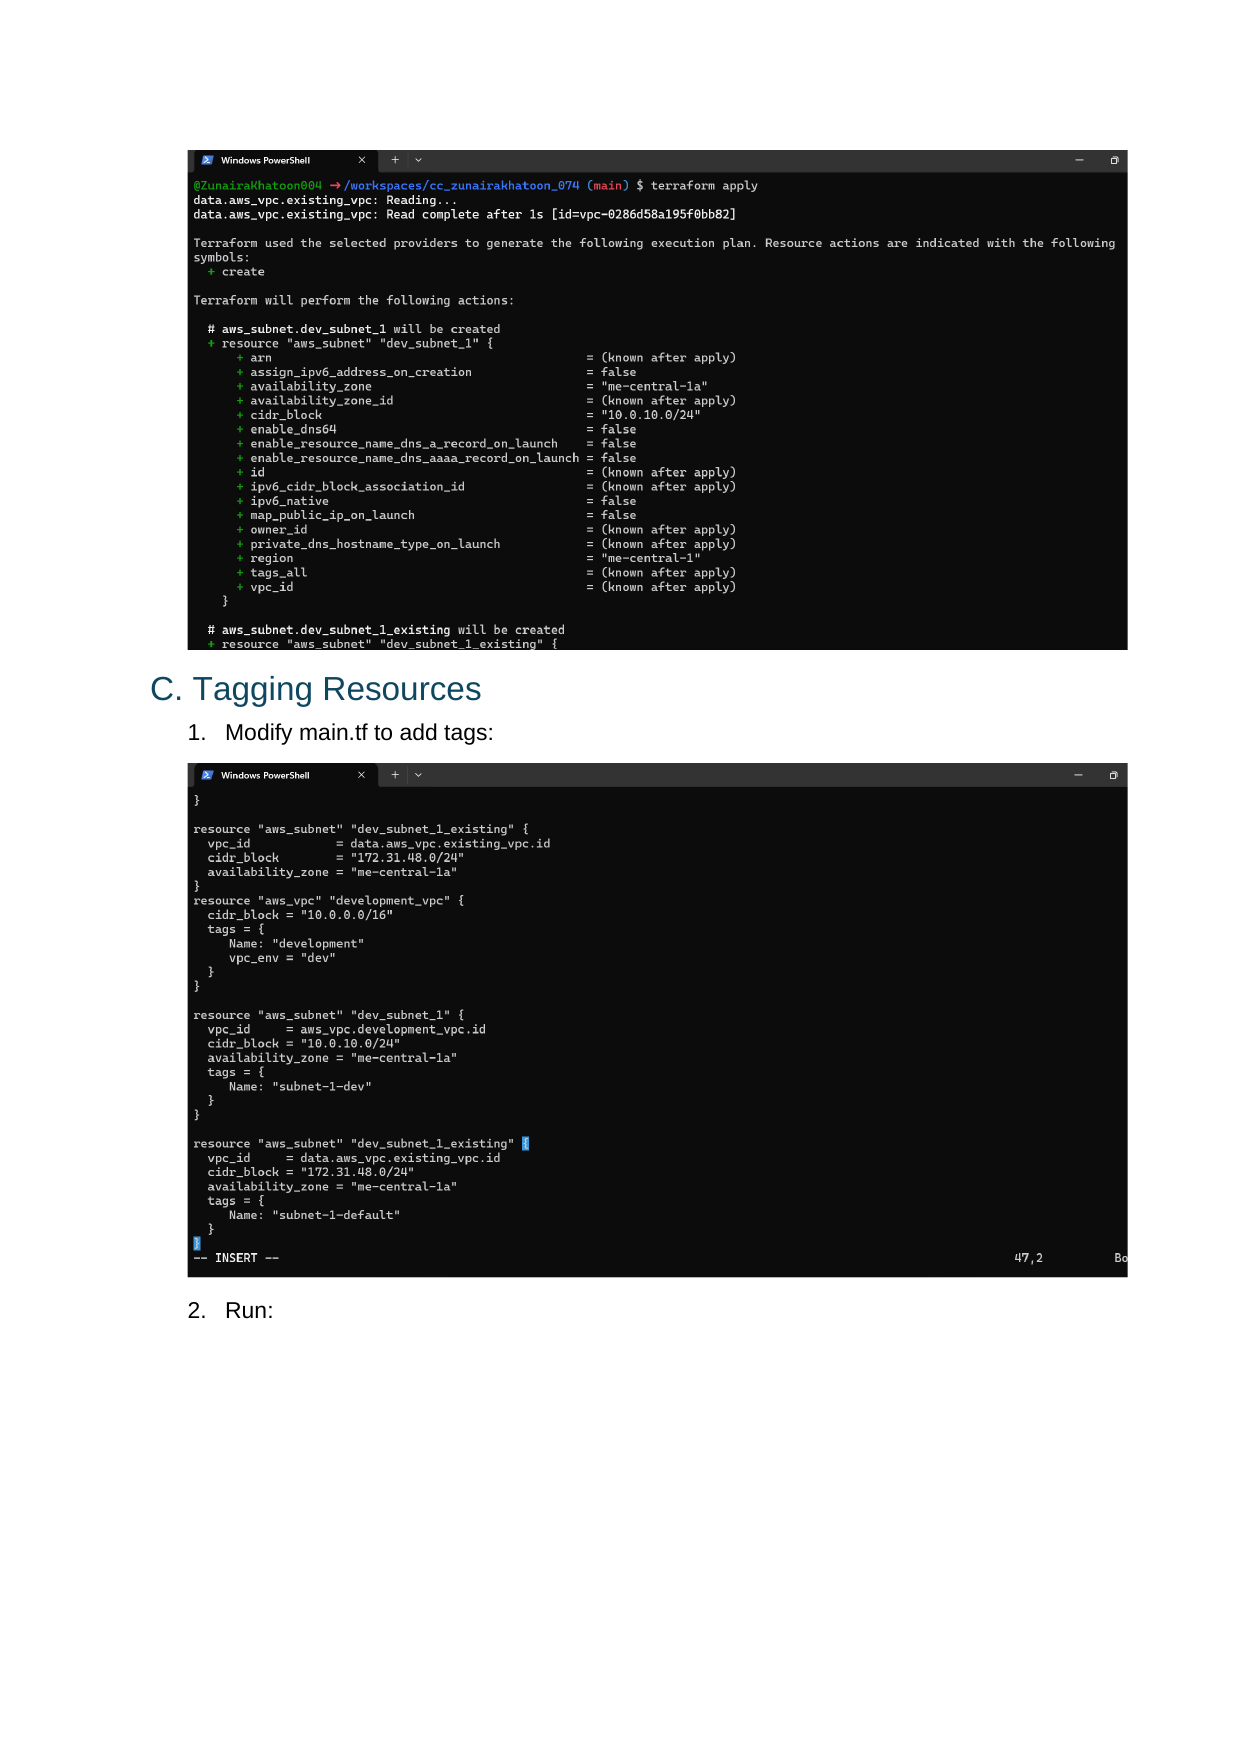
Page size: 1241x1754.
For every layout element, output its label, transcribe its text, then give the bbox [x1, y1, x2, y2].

list Modify main.tf to add tags: [187, 718, 1090, 745]
picture [187, 150, 1128, 650]
list Run: [187, 1297, 1090, 1323]
picture [187, 763, 1128, 1278]
subtitle C. Tagging Resources [150, 669, 1090, 707]
